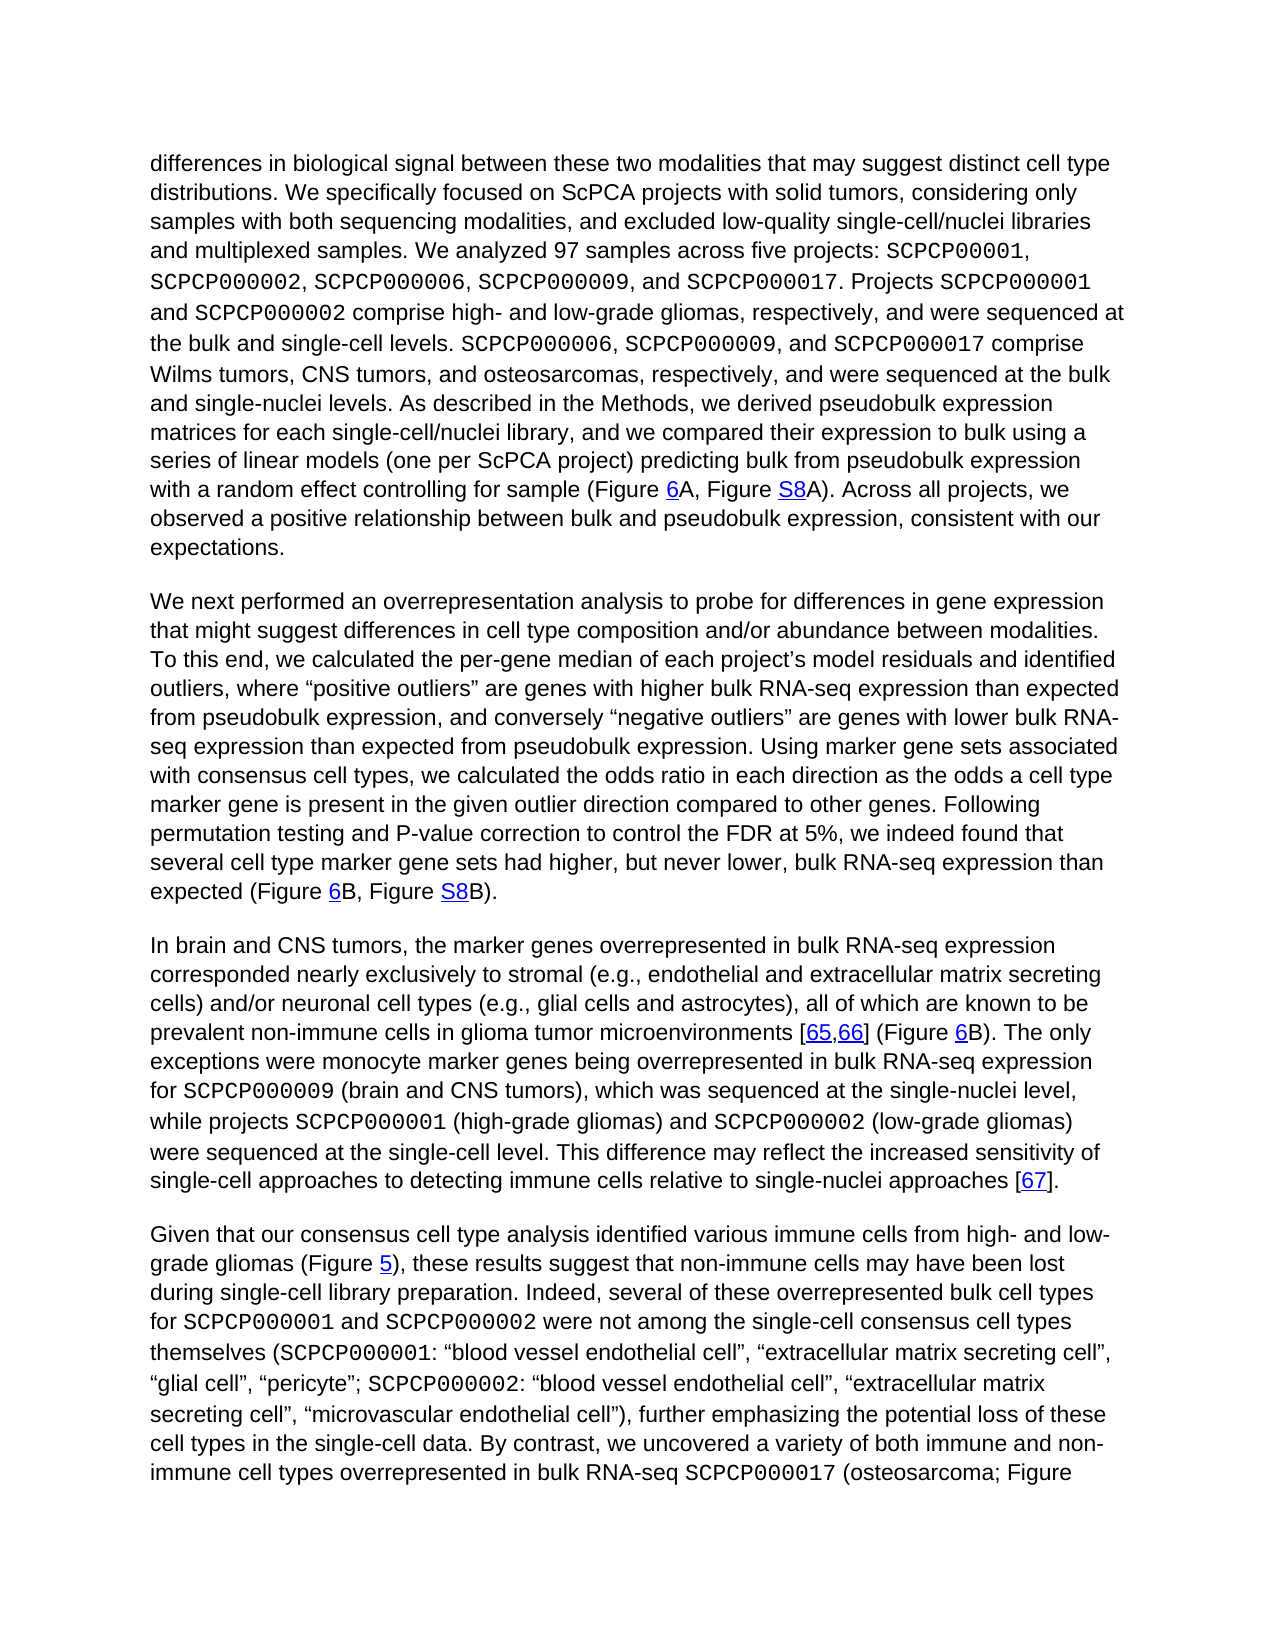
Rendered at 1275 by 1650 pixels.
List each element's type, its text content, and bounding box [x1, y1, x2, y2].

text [150, 150, 1125, 561]
text We next performed an overrepresentation analysis to probe for differences in gene expression that might suggest differences in cell type composition and/or abundance between modalities. To this end, we calculated the per-gene median of each project’s model residuals and identified outliers, where “positive outliers” are genes with higher bulk RNA-seq expression than expected from pseudobulk expression, and conversely “negative outliers” are genes with lower bulk RNA-seq expression than expected from pseudobulk expression. Using marker gene sets associated with consensus cell types, we calculated the odds ratio in each direction as the odds a cell type marker gene is present in the given outlier direction compared to other genes. Following permutation testing and P-value correction to control the FDR at 5%, we indeed found that several cell type marker gene sets had higher, but never lower, bulk RNA-seq expression than expected (Figure 6B, Figure S8B). [150, 588, 1125, 904]
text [150, 1221, 1125, 1487]
text In brain and CNS tumors, the marker genes overrepresented in bulk RNA-seq expression corresponded nearly exclusively to stromal (e.g., endothelial and extracellular matrix secreting cells) and/or neuronal cell types (e.g., glial cells and astrocytes), all of which are known to be prevalent non-immune cells in glioma tumor microenvironments [65,66] (Figure 6B). The only exceptions were monocyte marker genes being overrepresented in bulk RNA-seq expression for SCPCP000009 (brain and CNS tumors), which was sequenced at the single-nuclei level, while projects SCPCP000001 (high-grade gliomas) and SCPCP000002 (low-grade gliomas) were sequenced at the single-cell level. This difference may reflect the increased sensitivity of single-cell approaches to detecting immune cells relative to single-nuclei approaches [67]. [150, 932, 1125, 1194]
